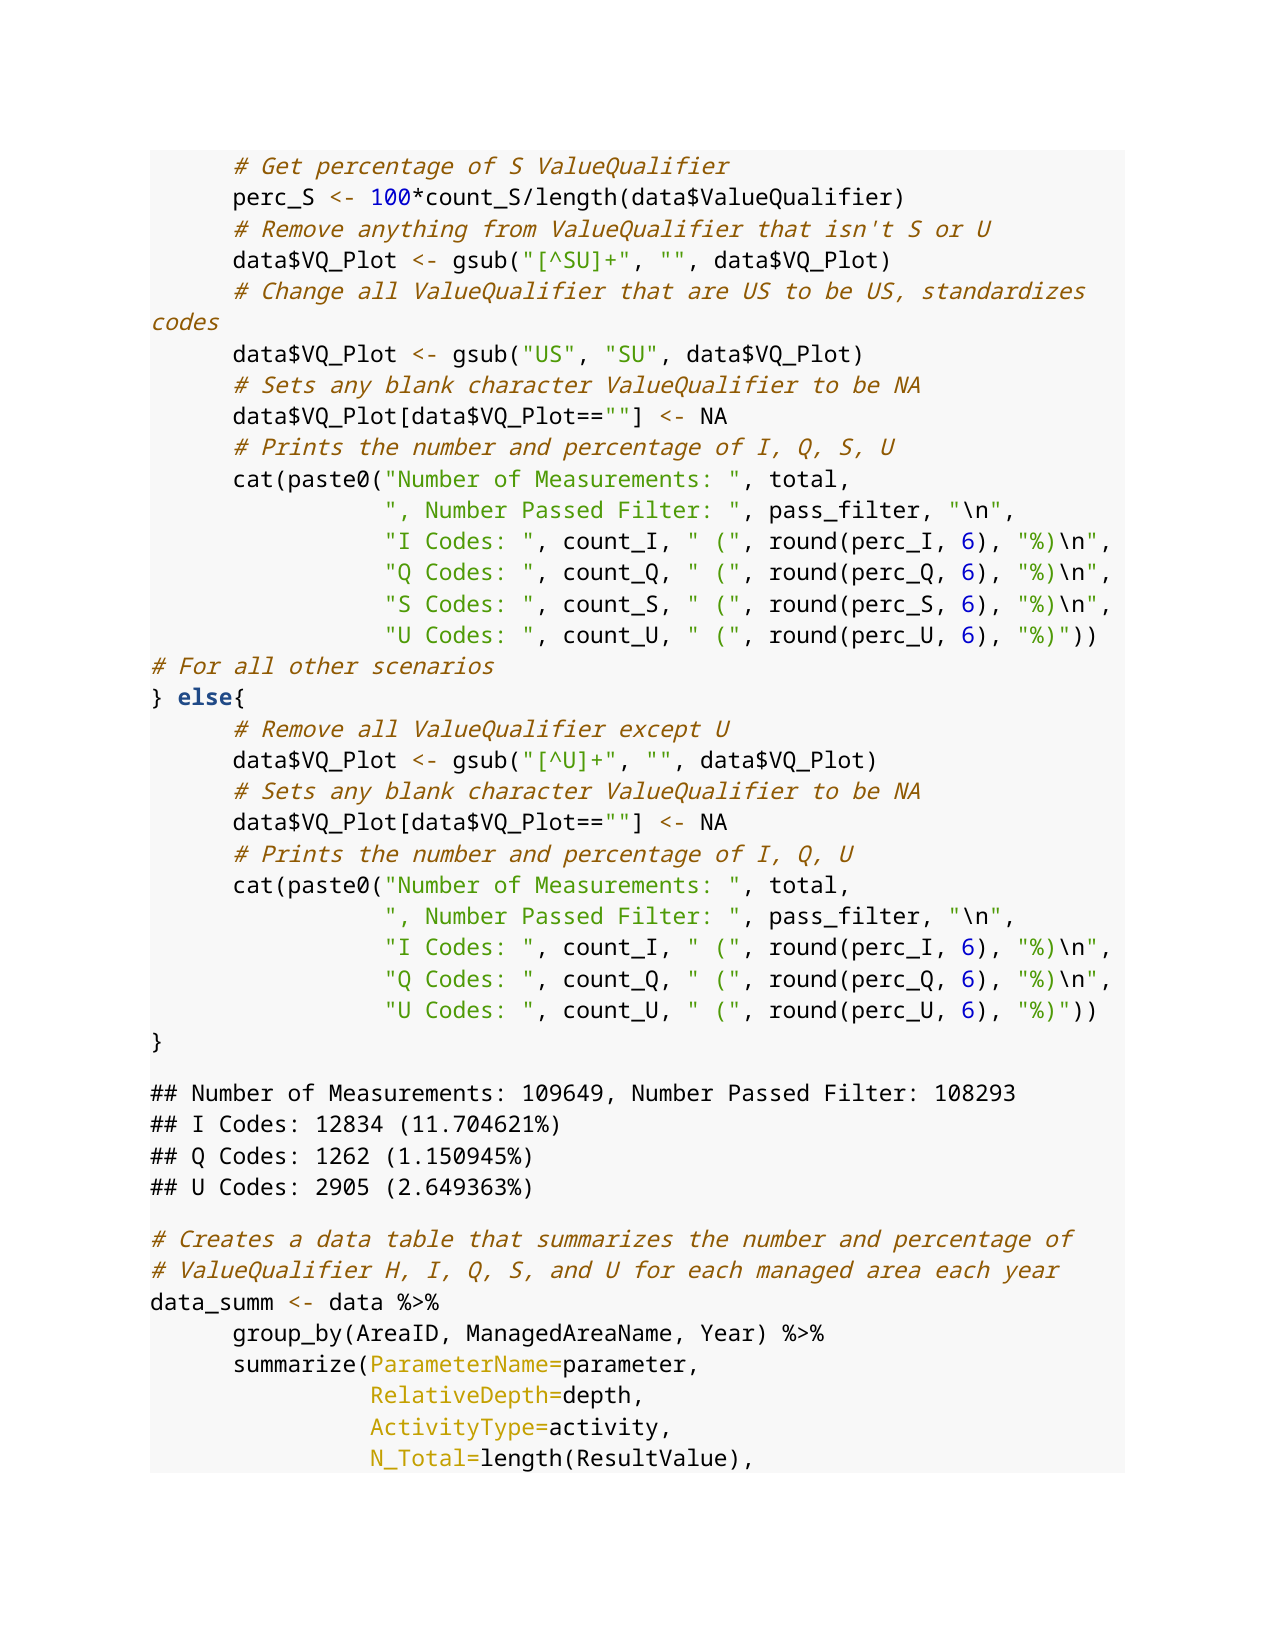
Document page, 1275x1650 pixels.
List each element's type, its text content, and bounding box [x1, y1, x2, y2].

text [150, 150, 1125, 1056]
text ## Number of Measurements: 109649, Number Passed Filter: 108293 ## I Codes: 12834 (11.704621%) ## Q Codes: 1262 (1.150945%) ## U Codes: 2905 (2.649363%) [150, 1077, 1125, 1202]
